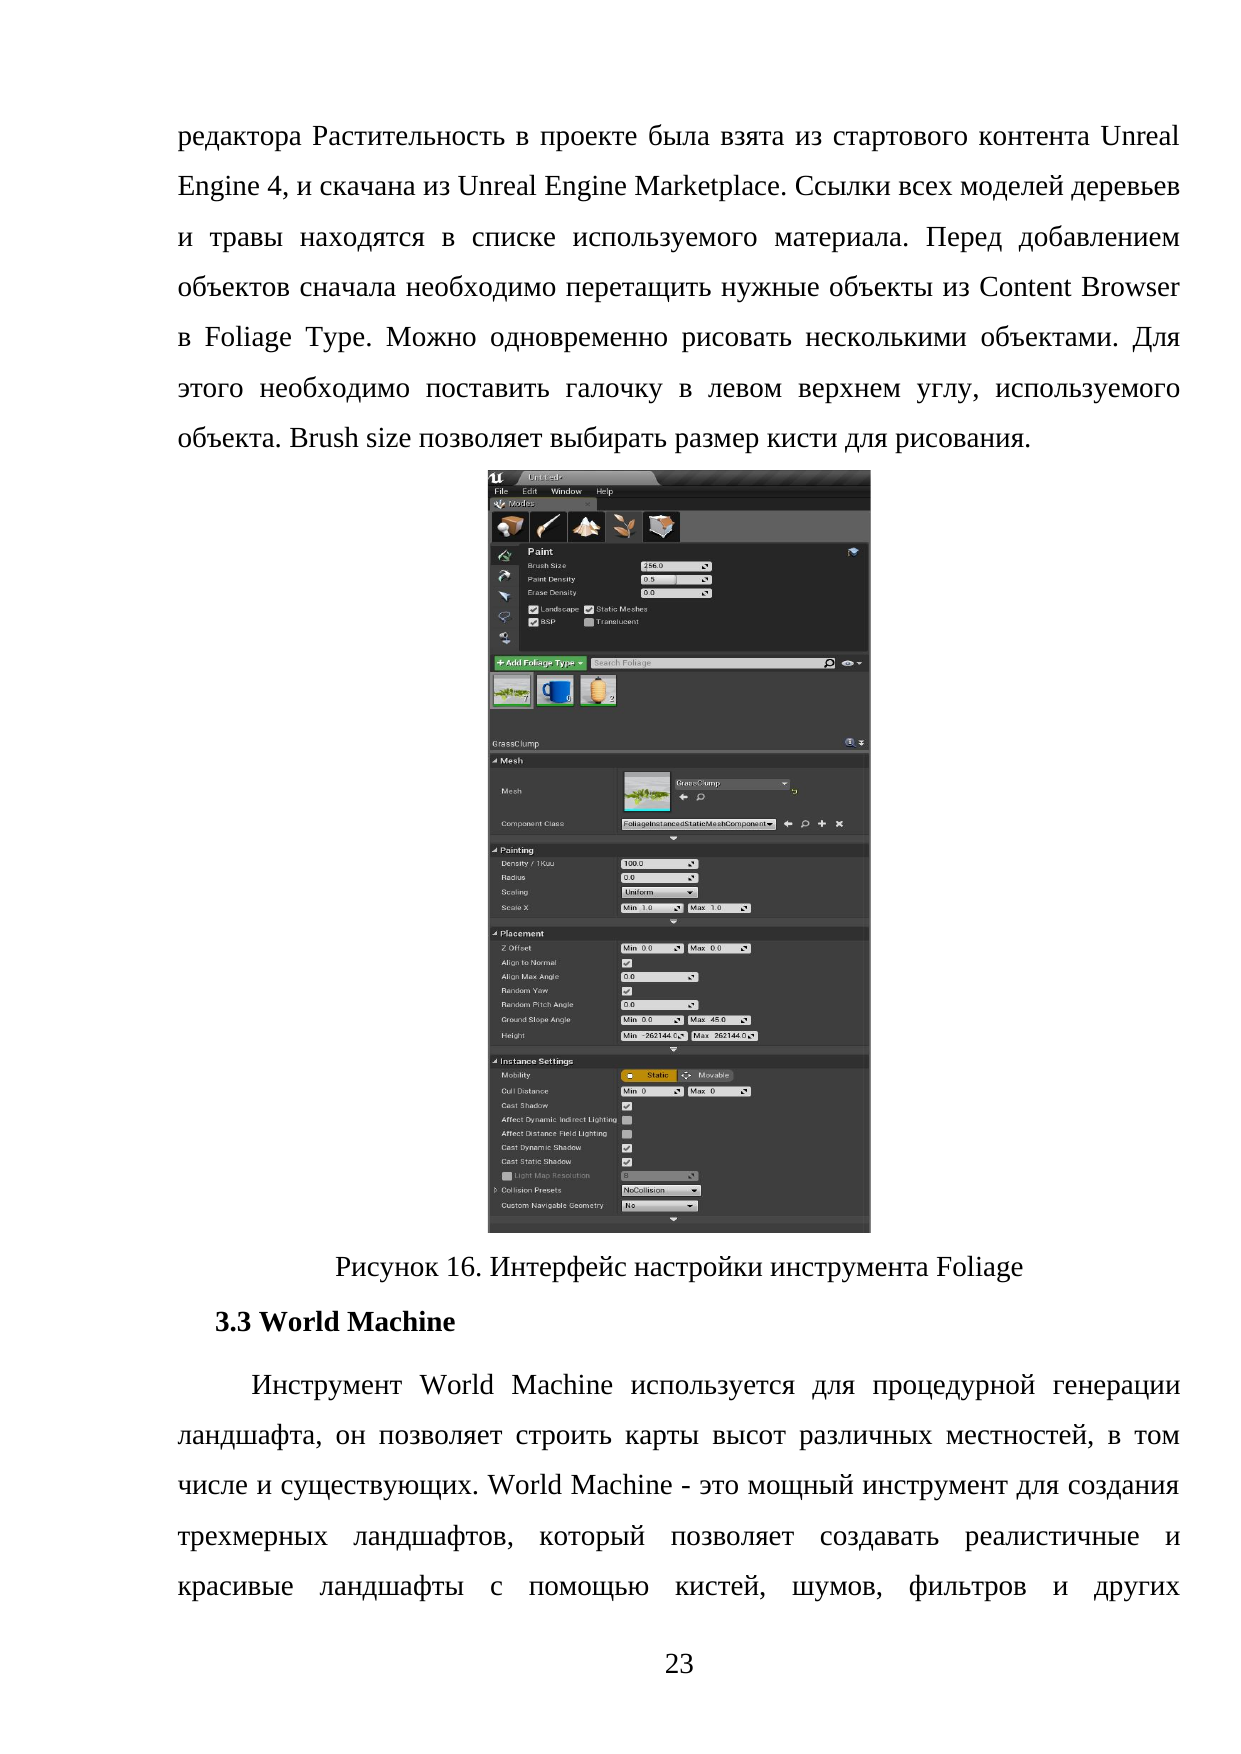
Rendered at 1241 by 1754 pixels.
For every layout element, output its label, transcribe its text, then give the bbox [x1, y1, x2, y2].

text Рисунок 16. Интерфейс настройки инструмента Foliage [177, 1249, 1181, 1283]
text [177, 118, 1181, 453]
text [177, 1367, 1181, 1602]
picture [487, 470, 871, 1233]
subtitle 3.3 World Machine [215, 1304, 1181, 1338]
